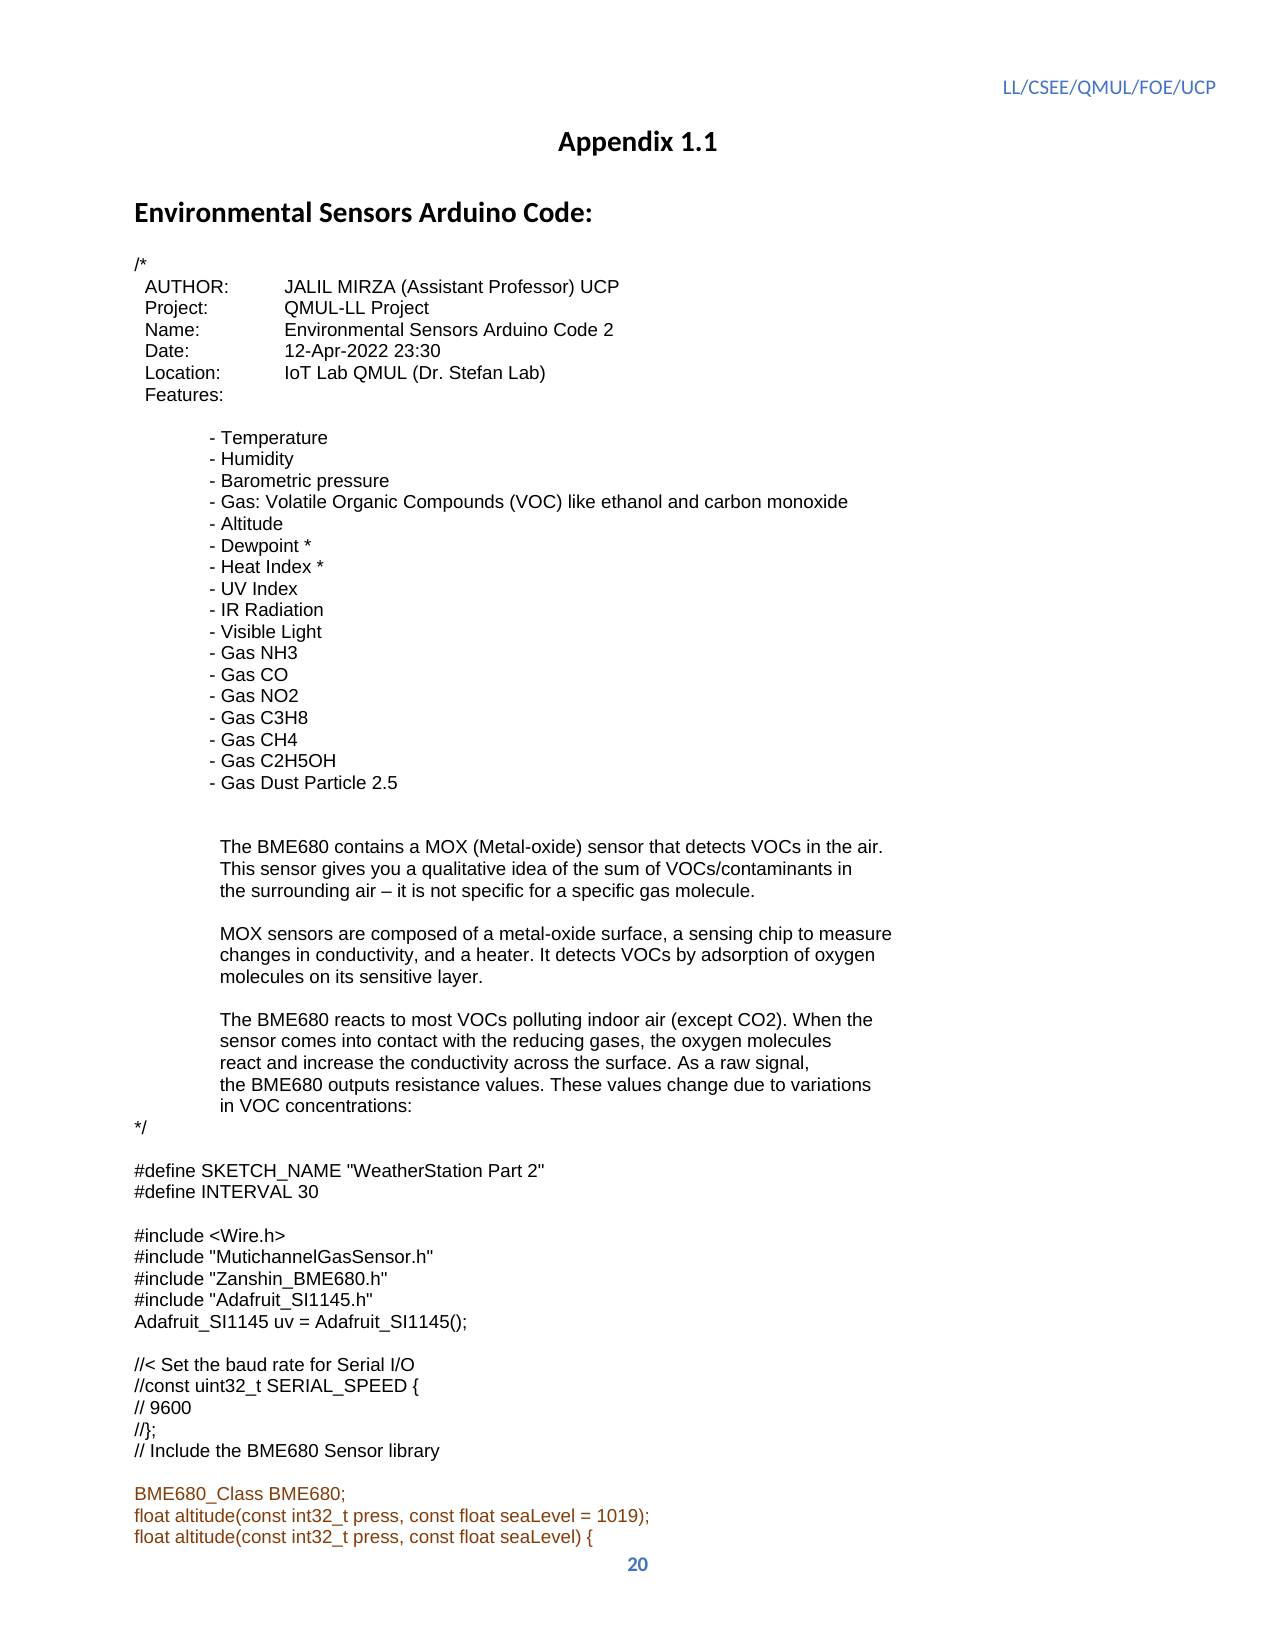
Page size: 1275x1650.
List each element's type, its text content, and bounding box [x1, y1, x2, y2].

text // 9600 [134, 1397, 1216, 1418]
text the BME680 outputs resistance values. These values change due to variations [209, 1073, 1216, 1095]
text Features: [134, 383, 1216, 405]
text The BME680 reacts to most VOCs polluting indoor air (except CO2). When the [209, 1009, 1216, 1030]
text #define INTERVAL 30 [134, 1181, 1216, 1203]
text float altitude(const int32_t press, const float seaLevel) { [134, 1526, 1216, 1548]
text - Gas NO2 [209, 685, 1216, 707]
text #include <Wire.h> [134, 1224, 1216, 1246]
text #include "Zanshin_BME680.h" [134, 1267, 1216, 1289]
text */ [134, 1117, 1216, 1138]
text Date: 12-Apr-2022 23:30 [134, 340, 1216, 362]
text #define SKETCH_NAME "WeatherStation Part 2" [134, 1160, 1216, 1181]
text - Gas C3H8 [209, 707, 1216, 728]
text Adafruit_SI1145 uv = Adafruit_SI1145(); [134, 1311, 1216, 1332]
text - Gas NH3 [209, 642, 1216, 664]
text float altitude(const int32_t press, const float seaLevel = 1019); [134, 1505, 1216, 1526]
text #include "Adafruit_SI1145.h" [134, 1289, 1216, 1311]
text sensor comes into contact with the reducing gases, the oxygen molecules [209, 1030, 1216, 1052]
text - IR Radiation [209, 599, 1216, 621]
text //}; [134, 1418, 1216, 1440]
text /* [134, 254, 1216, 276]
text - Gas: Volatile Organic Compounds (VOC) like ethanol and carbon monoxide [209, 491, 1216, 513]
text molecules on its sensitive layer. [209, 966, 1216, 987]
text - Humidity [209, 448, 1216, 470]
text the surrounding air – it is not specific for a specific gas molecule. [209, 879, 1216, 901]
text Environmental Sensors Arduino Code: [134, 194, 1216, 230]
text changes in conductivity, and a heater. It detects VOCs by adsorption of oxygen [209, 944, 1216, 966]
text The BME680 contains a MOX (Metal-oxide) sensor that detects VOCs in the air. [209, 836, 1216, 858]
text react and increase the conductivity across the surface. As a raw signal, [209, 1052, 1216, 1073]
text - Heat Index * [209, 556, 1216, 577]
text Name: Environmental Sensors Arduino Code 2 [134, 319, 1216, 340]
text AUTHOR: JALIL MIRZA (Assistant Professor) UCP [134, 276, 1216, 297]
text - UV Index [209, 577, 1216, 599]
text - Gas CO [209, 664, 1216, 685]
text in VOC concentrations: [209, 1095, 1216, 1117]
text // Include the BME680 Sensor library [134, 1440, 1216, 1462]
text - Temperature [209, 427, 1216, 448]
text - Dewpoint * [209, 534, 1216, 556]
text - Gas Dust Particle 2.5 [209, 772, 1216, 793]
text - Barometric pressure [209, 470, 1216, 491]
text Location: IoT Lab QMUL (Dr. Stefan Lab) [134, 362, 1216, 383]
text - Visible Light [209, 621, 1216, 642]
text - Gas CH4 [209, 728, 1216, 750]
text Appendix 1.1 [59, 123, 1216, 159]
text MOX sensors are composed of a metal-oxide surface, a sensing chip to measure [209, 922, 1216, 944]
text //< Set the baud rate for Serial I/O [134, 1354, 1216, 1375]
text BME680_Class BME680; [134, 1483, 1216, 1505]
text - Gas C2H5OH [209, 750, 1216, 772]
text #include "MutichannelGasSensor.h" [134, 1246, 1216, 1267]
text This sensor gives you a qualitative idea of the sum of VOCs/contaminants in [209, 858, 1216, 879]
text Project: QMUL-LL Project [134, 297, 1216, 319]
text //const uint32_t SERIAL_SPEED { [134, 1375, 1216, 1397]
text - Altitude [209, 513, 1216, 534]
